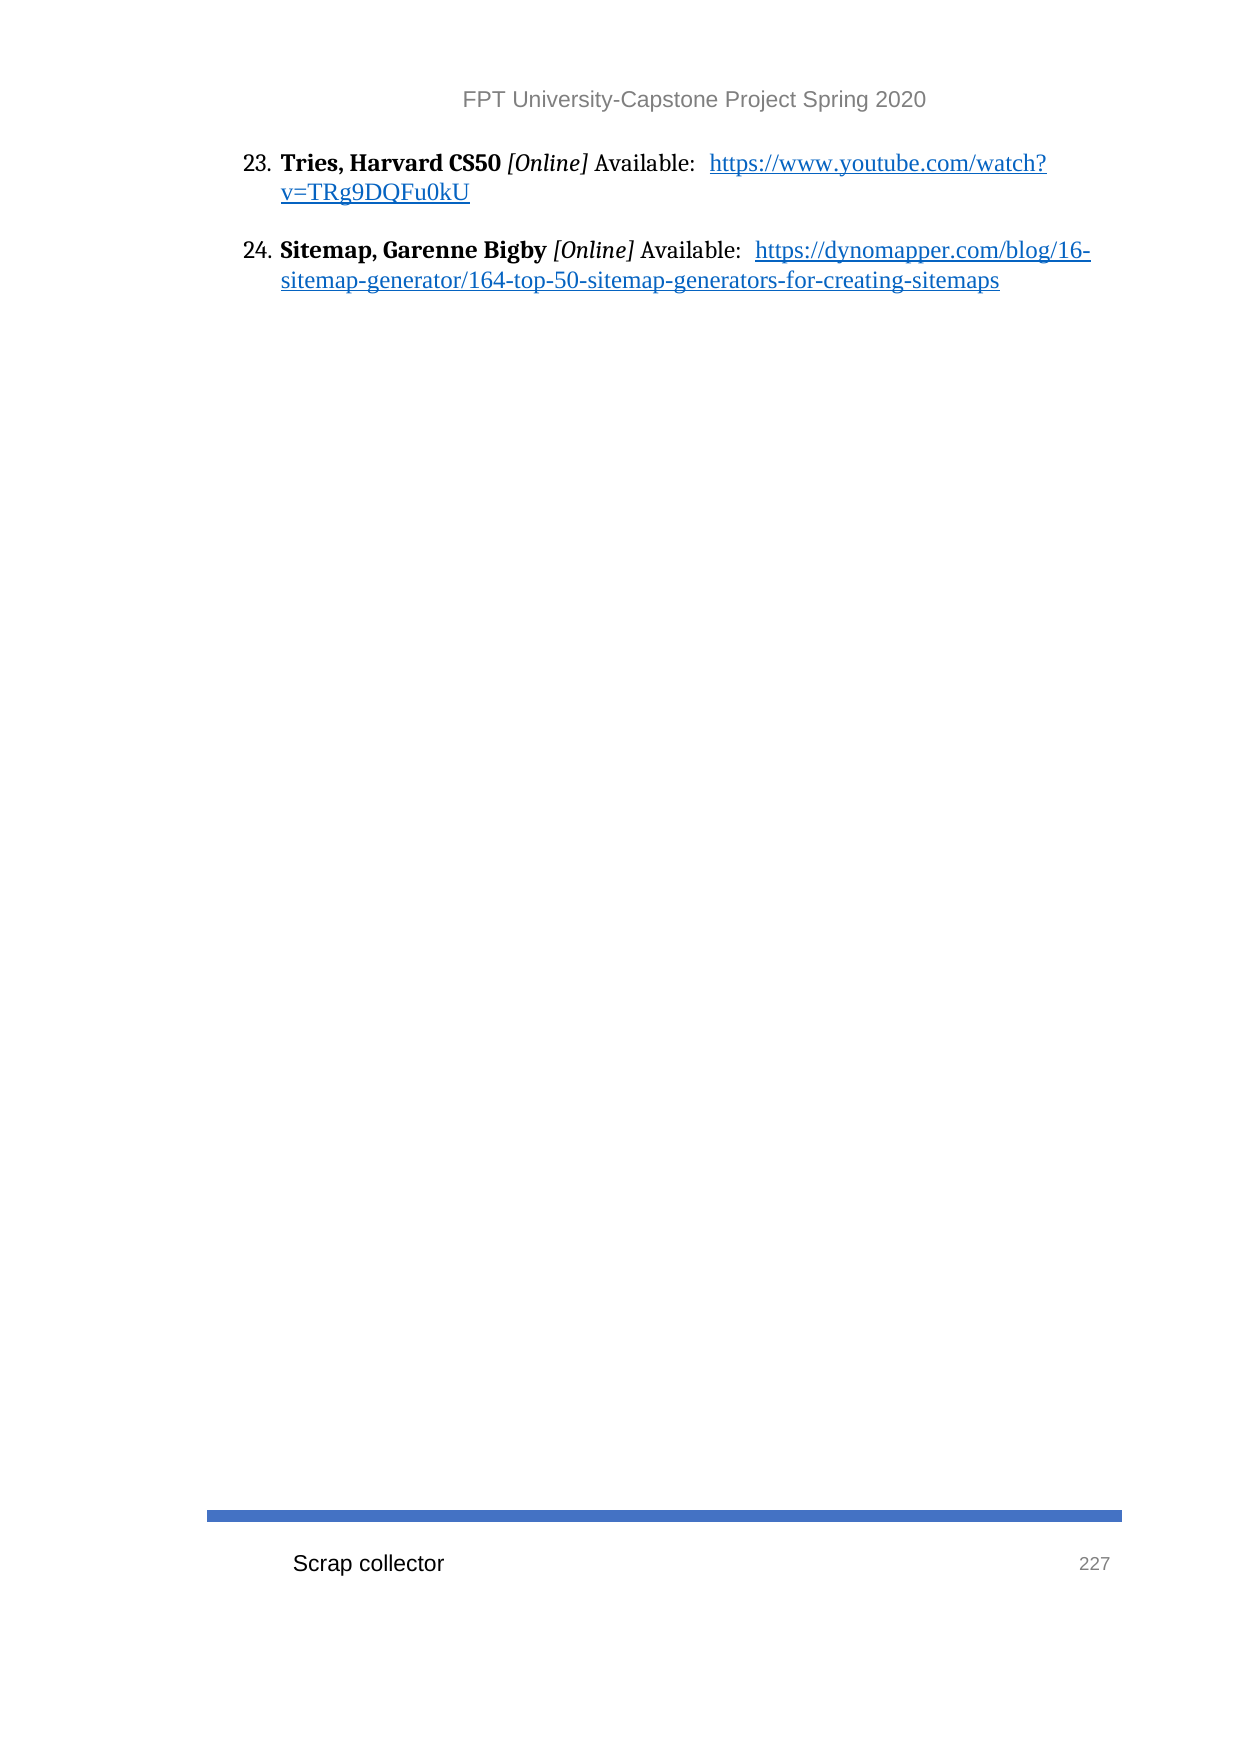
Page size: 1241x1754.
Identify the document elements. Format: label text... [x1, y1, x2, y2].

list Sitemap, Garenne Bigby [Online] Available: https://dynomapper.com/blog/16-sitemap-generator/164-top-50-sitemap-generators-for-creating-sitemaps [243, 235, 1122, 293]
list Tries, Harvard CS50 [Online] Available: https://www.youtube.com/watch?v=TRg9DQFu0kU [243, 148, 1122, 206]
